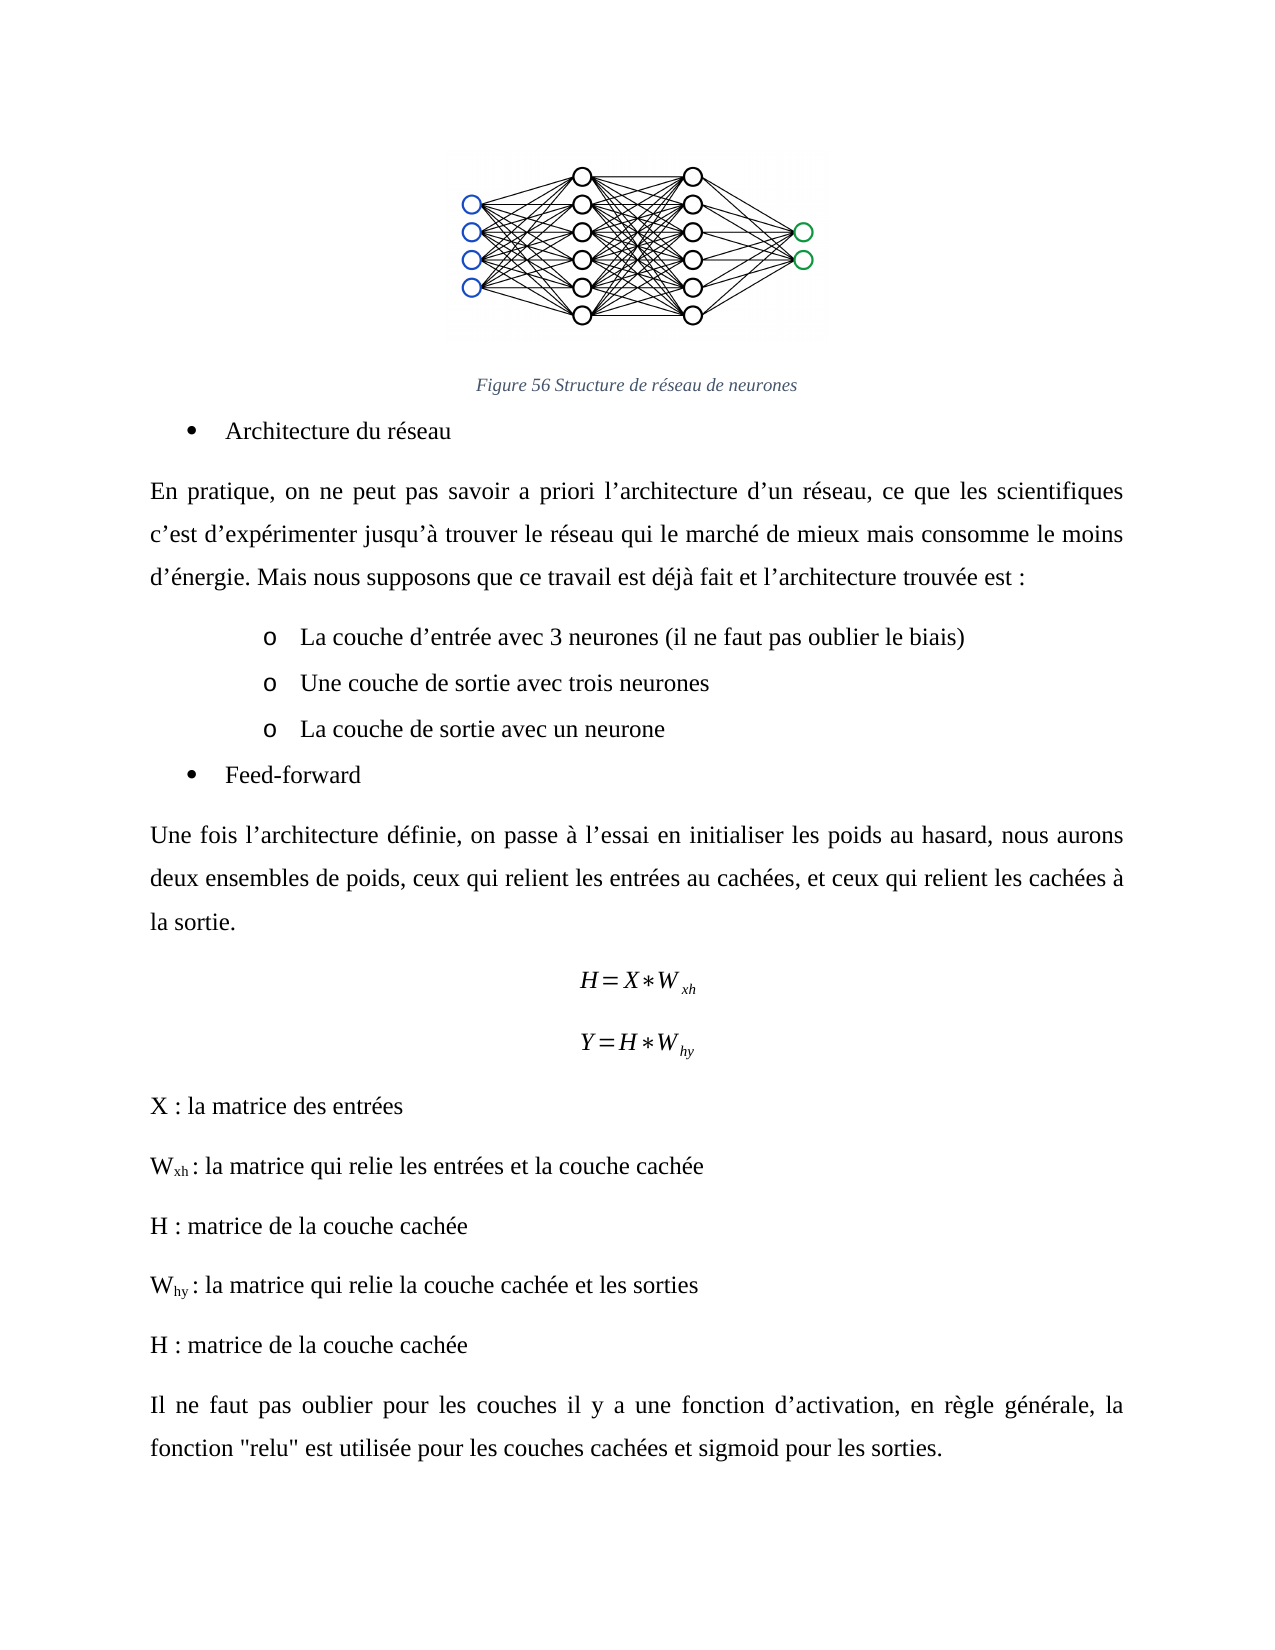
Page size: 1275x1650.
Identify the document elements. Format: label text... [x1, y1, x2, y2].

picture [444, 150, 831, 343]
text En pratique, on ne peut pas savoir a priori l’architecture d’un réseau, ce que les scientifiques c’est d’expérimenter jusqu’à trouver le réseau qui le marché de mieux mais consomme le moins d’énergie. Mais nous supposons que ce travail est déjà fait et l’architecture trouvée est : [150, 476, 1125, 591]
text Why : la matrice qui relie la couche cachée et les sorties [150, 1271, 1125, 1299]
text H : matrice de la couche cachée [150, 1330, 1125, 1359]
list La couche de sortie avec un neurone [262, 714, 1125, 745]
list Une couche de sortie avec trois neurones [262, 668, 1125, 699]
list Feed-forward [187, 761, 1125, 789]
text Wxh : la matrice qui relie les entrées et la couche cachée [150, 1151, 1125, 1180]
text X : la matrice des entrées [150, 1091, 1125, 1120]
list Architecture du réseau [187, 416, 1125, 445]
text Il ne faut pas oublier pour les couches il y a une fonction d’activation, en règle générale, la fonction "relu" est utilisée pour les couches cachées et sigmoid pour les sorties. [150, 1390, 1125, 1462]
text Une fois l’architecture définie, on passe à l’essai en initialiser les poids au hasard, nous aurons deux ensembles de poids, ceux qui relient les entrées au cachées, et ceux qui relient les cachées à la sortie. [150, 820, 1125, 935]
list La couche d’entrée avec 3 neurones (il ne faut pas oublier le biais) [262, 622, 1125, 653]
text H : matrice de la couche cachée [150, 1211, 1125, 1239]
text Figure 56 Structure de réseau de neurones [150, 373, 1125, 395]
